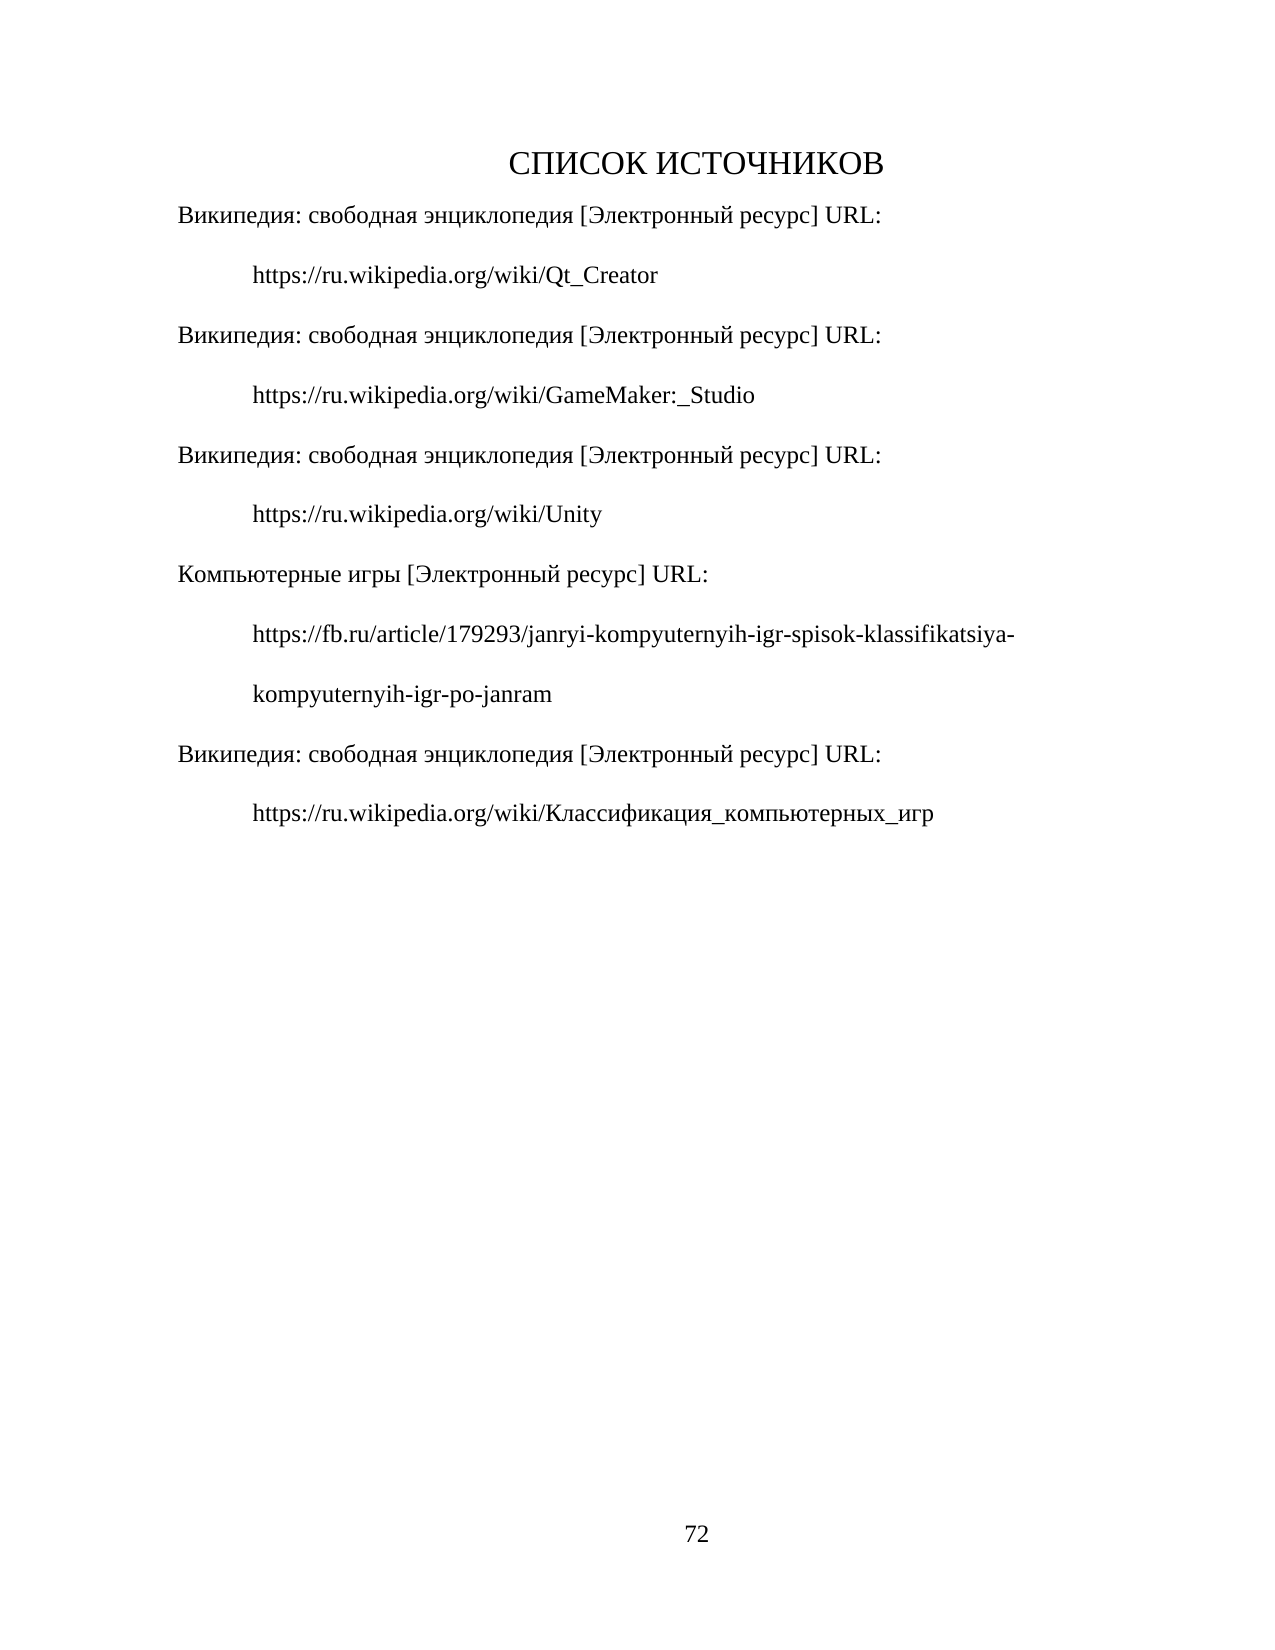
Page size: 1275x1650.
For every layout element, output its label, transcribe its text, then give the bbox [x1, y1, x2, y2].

text Википедия: свободная энциклопедия [Электронный ресурс] URL: [177, 440, 1216, 468]
text Википедия: свободная энциклопедия [Электронный ресурс] URL: [177, 739, 1216, 767]
text Компьютерные игры [Электронный ресурс] URL: [177, 559, 1216, 588]
text https://ru.wikipedia.org/wiki/Unity [177, 499, 1216, 528]
text Википедия: свободная энциклопедия [Электронный ресурс] URL: [177, 201, 1216, 229]
text https://fb.ru/article/179293/janryi-kompyuternyih-igr-spisok-klassifikatsiya- [177, 619, 1216, 648]
text Википедия: свободная энциклопедия [Электронный ресурс] URL: [177, 320, 1216, 349]
subtitle СПИСОК ИСТОЧНИКОВ [177, 143, 1216, 181]
text kompyuternyih-igr-po-janram [177, 679, 1216, 708]
text https://ru.wikipedia.org/wiki/Qt_Creator [177, 260, 1216, 289]
text https://ru.wikipedia.org/wiki/GameMaker:_Studio [177, 380, 1216, 409]
text https://ru.wikipedia.org/wiki/Классификация_компьютерных_игр [177, 798, 1216, 827]
